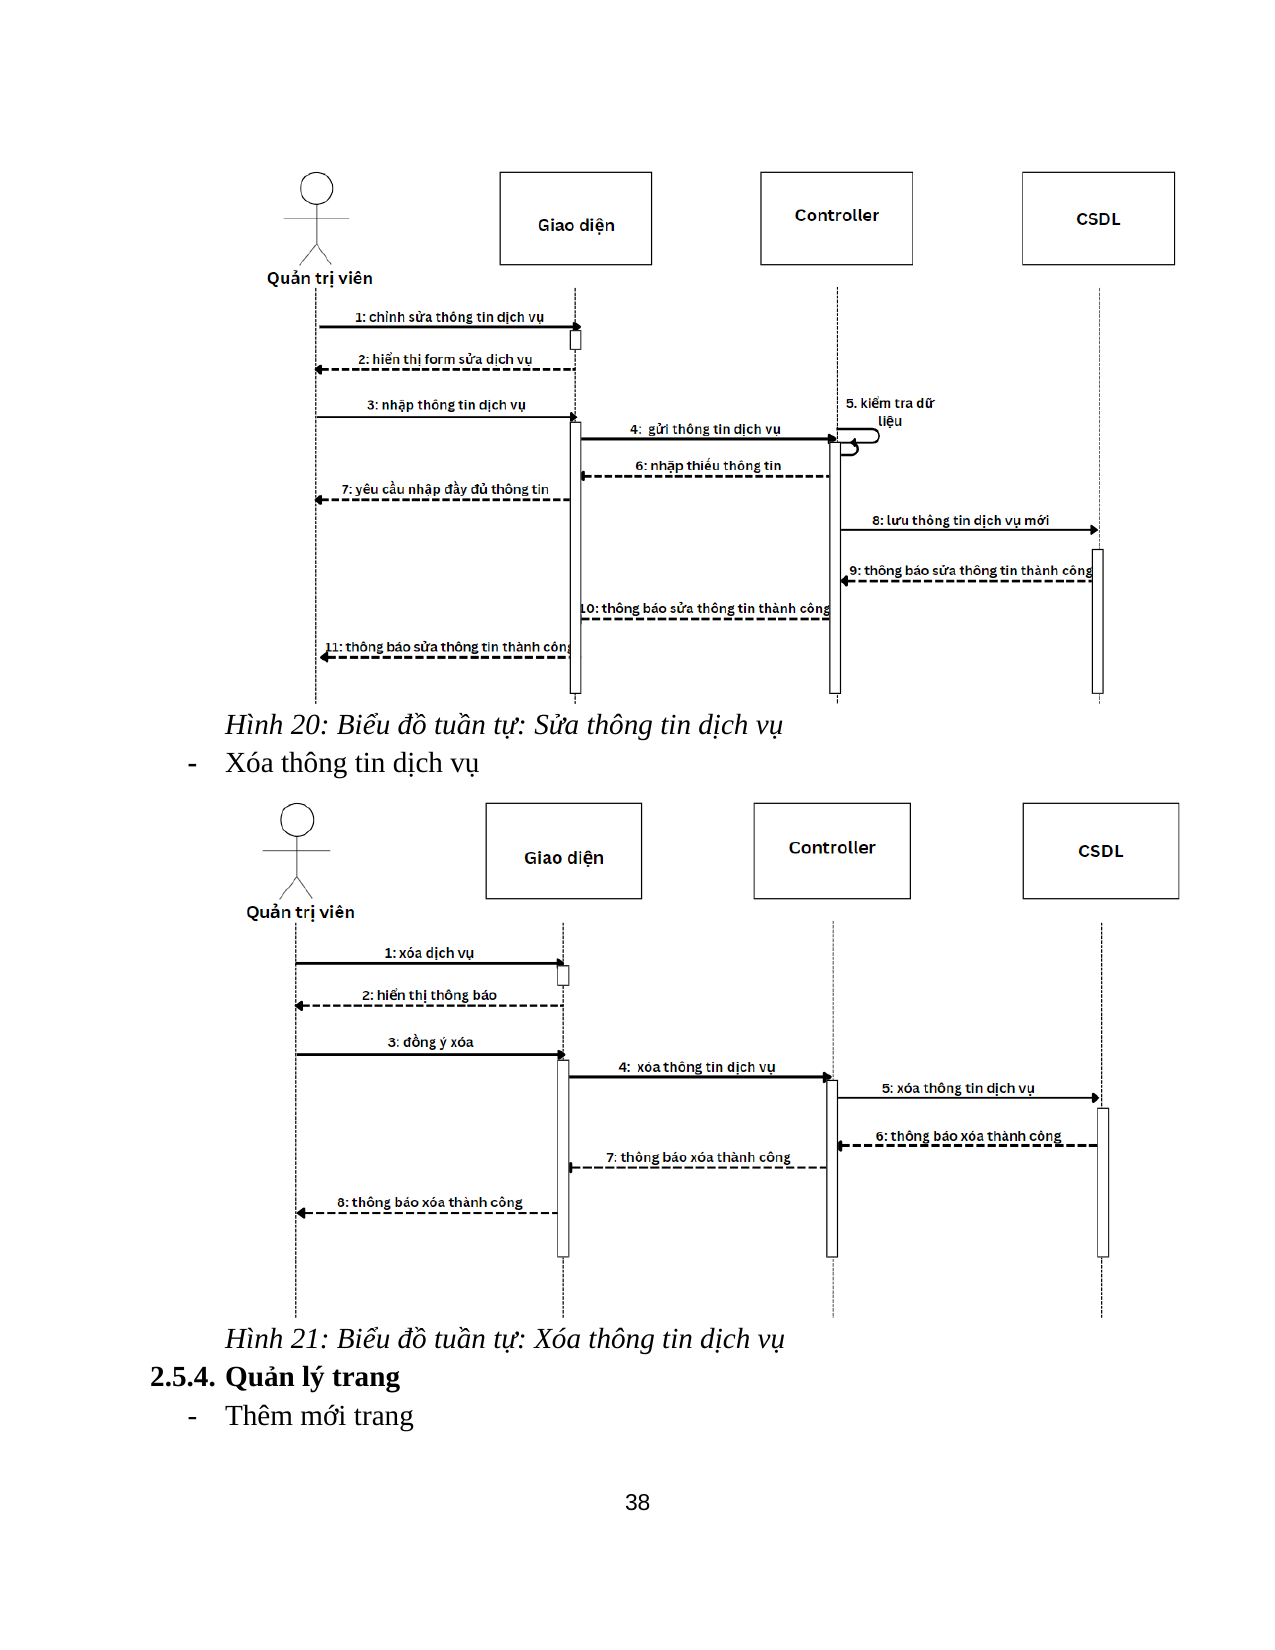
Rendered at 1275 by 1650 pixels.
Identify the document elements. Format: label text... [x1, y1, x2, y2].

picture [225, 150, 1200, 704]
list Hình 20: Biểu đồ tuần tự: Sửa thông tin dịch vụ [225, 707, 1125, 741]
list Quản lý trang [150, 1359, 1125, 1393]
list Xóa thông tin dịch vụ [187, 746, 1125, 779]
list Thêm mới trang [187, 1398, 1125, 1432]
picture [225, 784, 1200, 1318]
list Hình 21: Biểu đồ tuần tự: Xóa thông tin dịch vụ [225, 1321, 1125, 1354]
